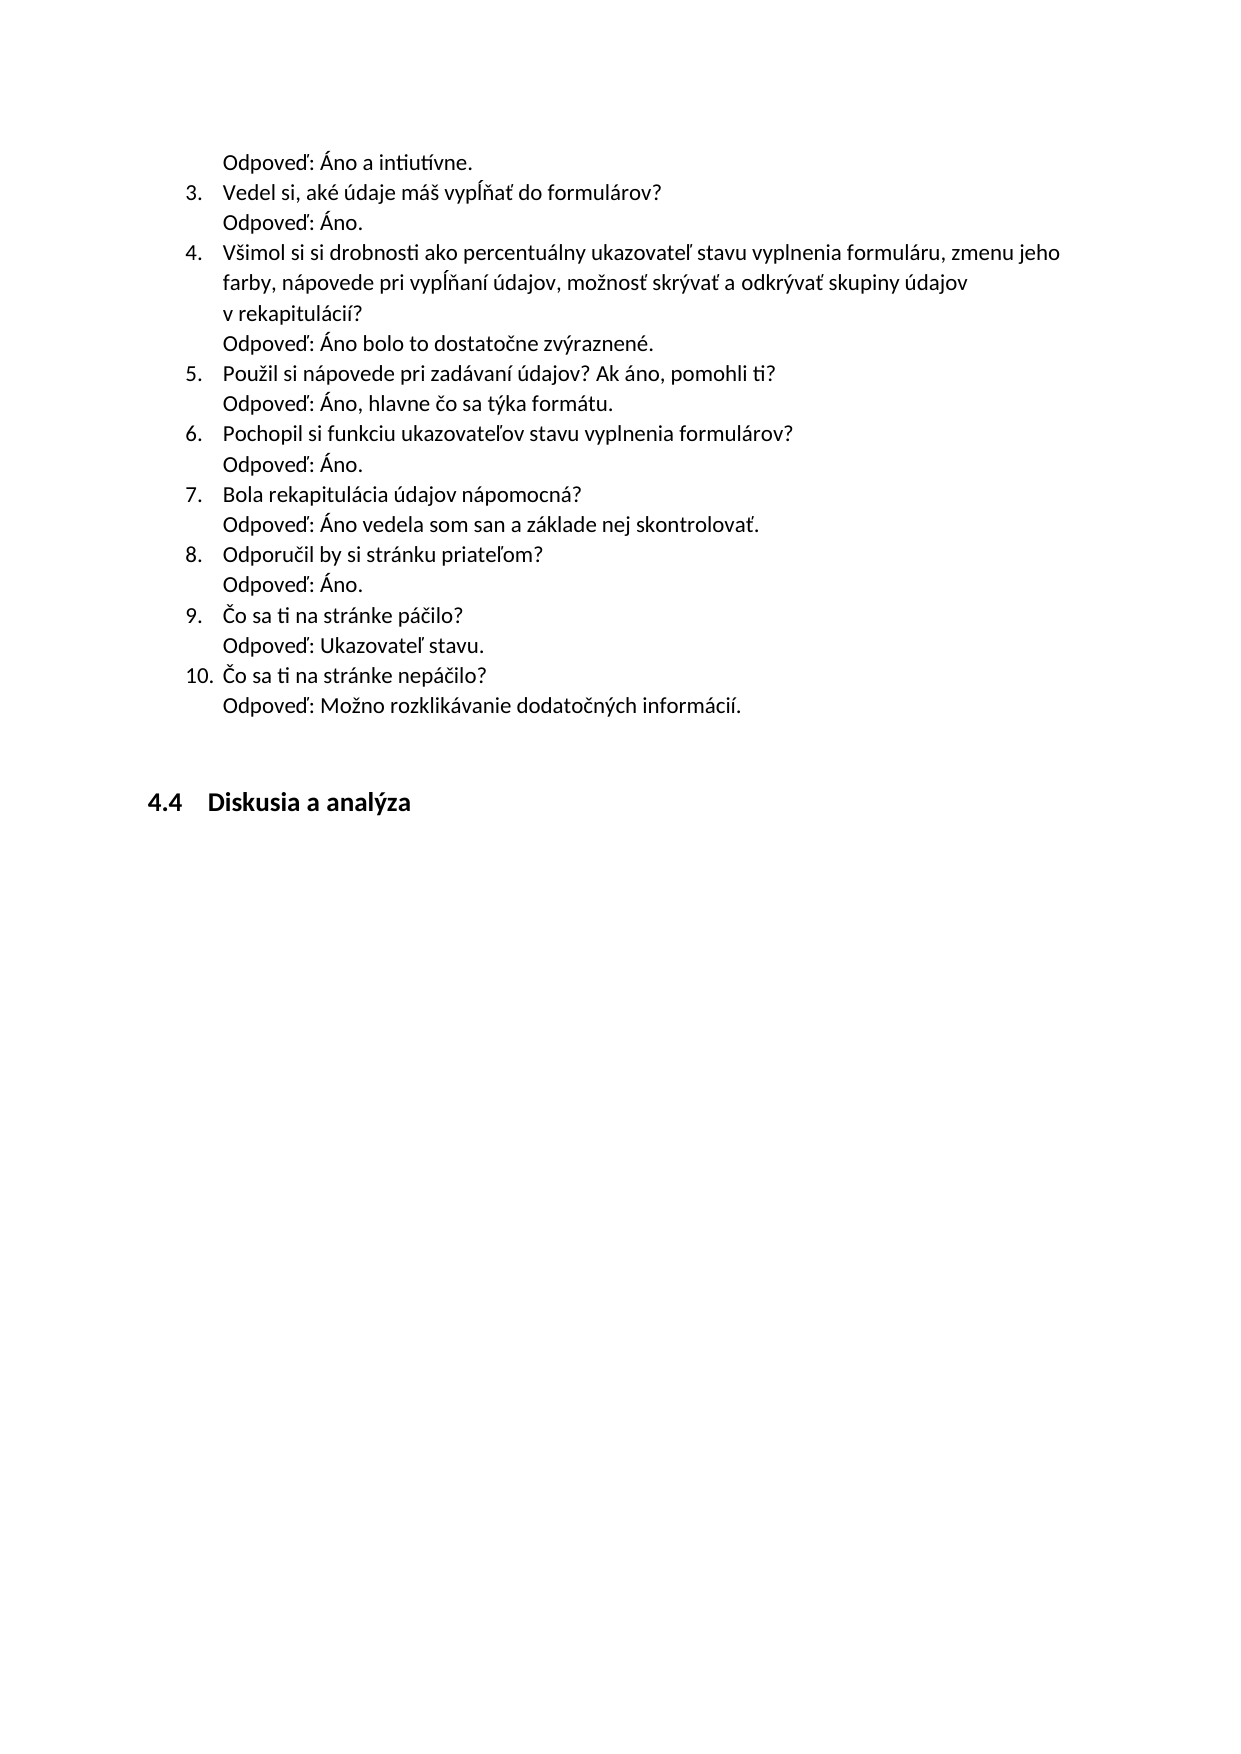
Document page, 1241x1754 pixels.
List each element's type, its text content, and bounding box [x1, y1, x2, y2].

list Pochopil si funkciu ukazovateľov stavu vyplnenia formulárov? [185, 419, 1093, 447]
list Odpoveď: Áno a intiutívne. [223, 148, 1093, 176]
list Odpoveď: Možno rozklikávanie dodatočných informácií. [223, 691, 1093, 719]
list Odpoveď: Áno vedela som san a základe nej skontrolovať. [223, 510, 1093, 538]
list Odpoveď: Ukazovateľ stavu. [223, 631, 1093, 659]
list Odpoveď: Áno bolo to dostatočne zvýraznené. [223, 329, 1093, 357]
subtitle Diskusia a analýza [148, 785, 1093, 818]
list Odporučil by si stránku priateľom? [185, 540, 1093, 568]
list Čo sa ti na stránke páčilo? [185, 601, 1093, 629]
list Použil si nápovede pri zadávaní údajov? Ak áno, pomohli ti? [185, 359, 1093, 387]
list Všimol si si drobnosti ako percentuálny ukazovateľ stavu vyplnenia formuláru, zmenu jeho farby, nápovede pri vypĺňaní údajov, možnosť skrývať a odkrývať skupiny údajov v rekapitulácií? [185, 238, 1093, 327]
list Odpoveď: Áno, hlavne čo sa týka formátu. [223, 389, 1093, 417]
list Vedel si, aké údaje máš vypĺňať do formulárov? [185, 178, 1093, 206]
list Odpoveď: Áno. [223, 208, 1093, 236]
list Odpoveď: Áno. [223, 450, 1093, 478]
list Bola rekapitulácia údajov nápomocná? [185, 480, 1093, 508]
list Čo sa ti na stránke nepáčilo? [185, 661, 1093, 689]
list Odpoveď: Áno. [223, 571, 1093, 598]
